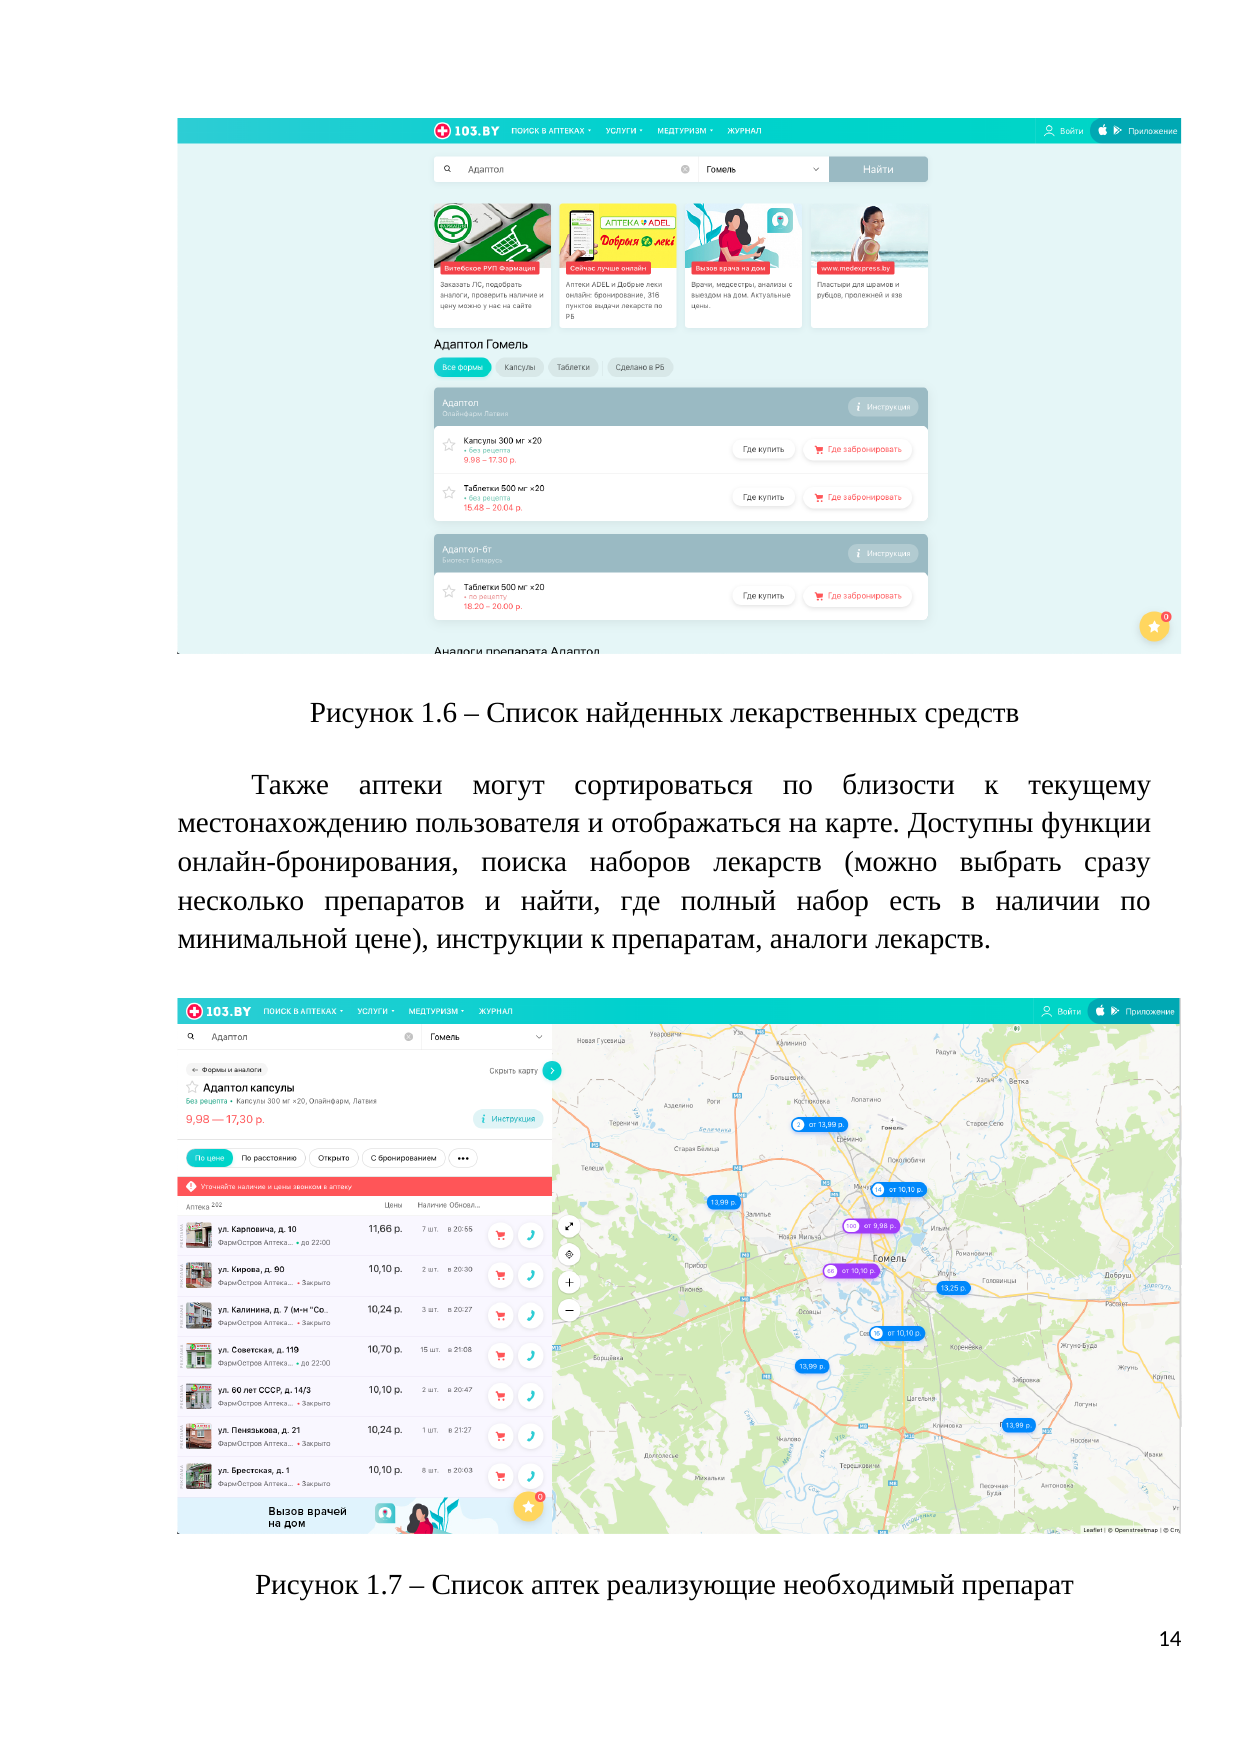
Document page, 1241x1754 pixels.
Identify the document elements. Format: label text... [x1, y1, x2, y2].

picture [177, 118, 1182, 654]
text Рисунок 1.7 – Список аптек реализующие необходимый препарат [177, 1567, 1152, 1600]
text Также аптеки могут сортироваться по близости к текущему местонахождению пользователя и отображаться на карте. Доступны функции онлайн-бронирования, поиска наборов лекарств (можно выбрать сразу несколько препаратов и найти, где полный набор есть в наличии по минимальной цене), инструкции к препаратам, аналоги лекарств. [177, 767, 1152, 955]
picture [177, 998, 1182, 1534]
text Рисунок 1.6 – Список найденных лекарственных средств [177, 695, 1152, 728]
